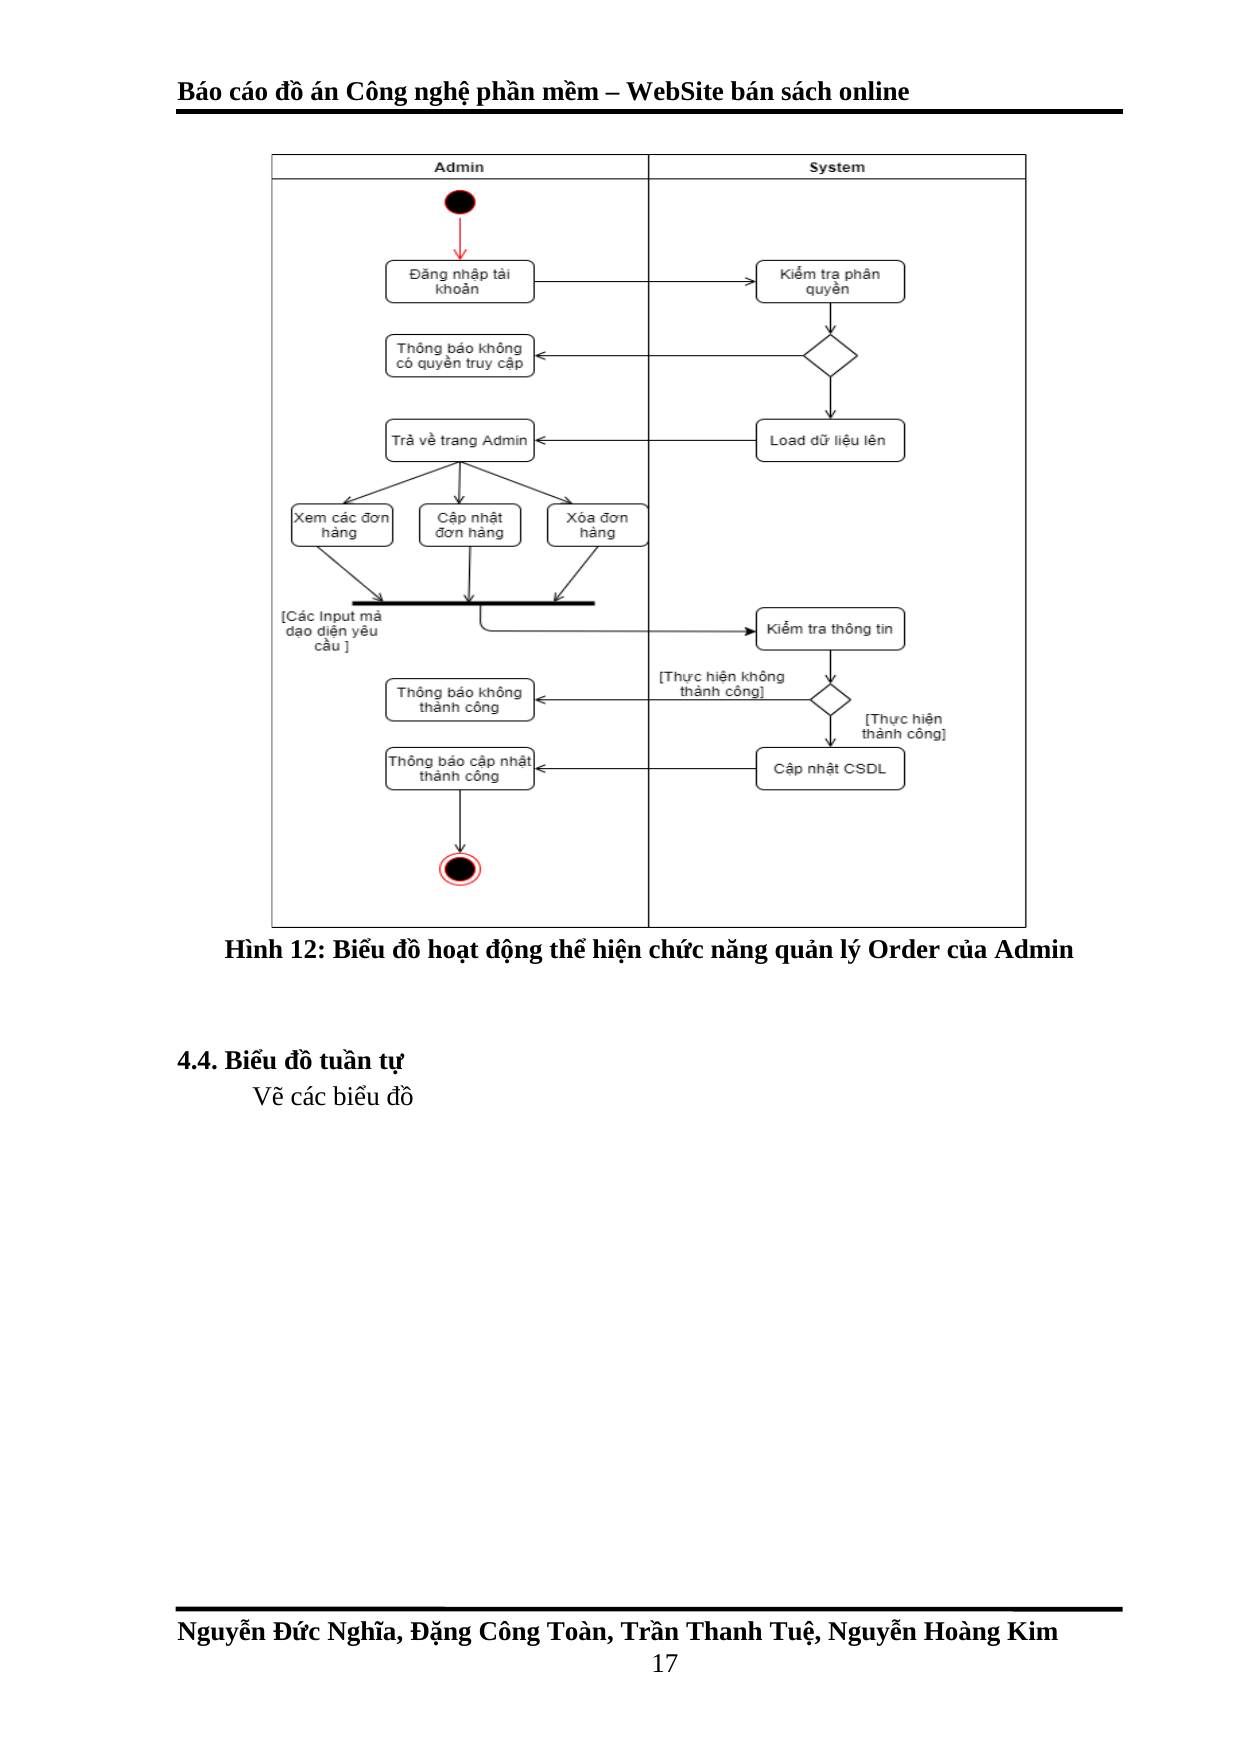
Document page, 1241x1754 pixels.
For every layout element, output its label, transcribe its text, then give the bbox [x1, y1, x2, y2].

text Hình 12: Biểu đồ hoạt động thể hiện chức năng quản lý Order của Admin [177, 933, 1122, 964]
subtitle 4.4. Biểu đồ tuần tự [177, 1044, 1122, 1075]
picture [271, 154, 1028, 928]
text Vẽ các biểu đồ [177, 1080, 1122, 1111]
